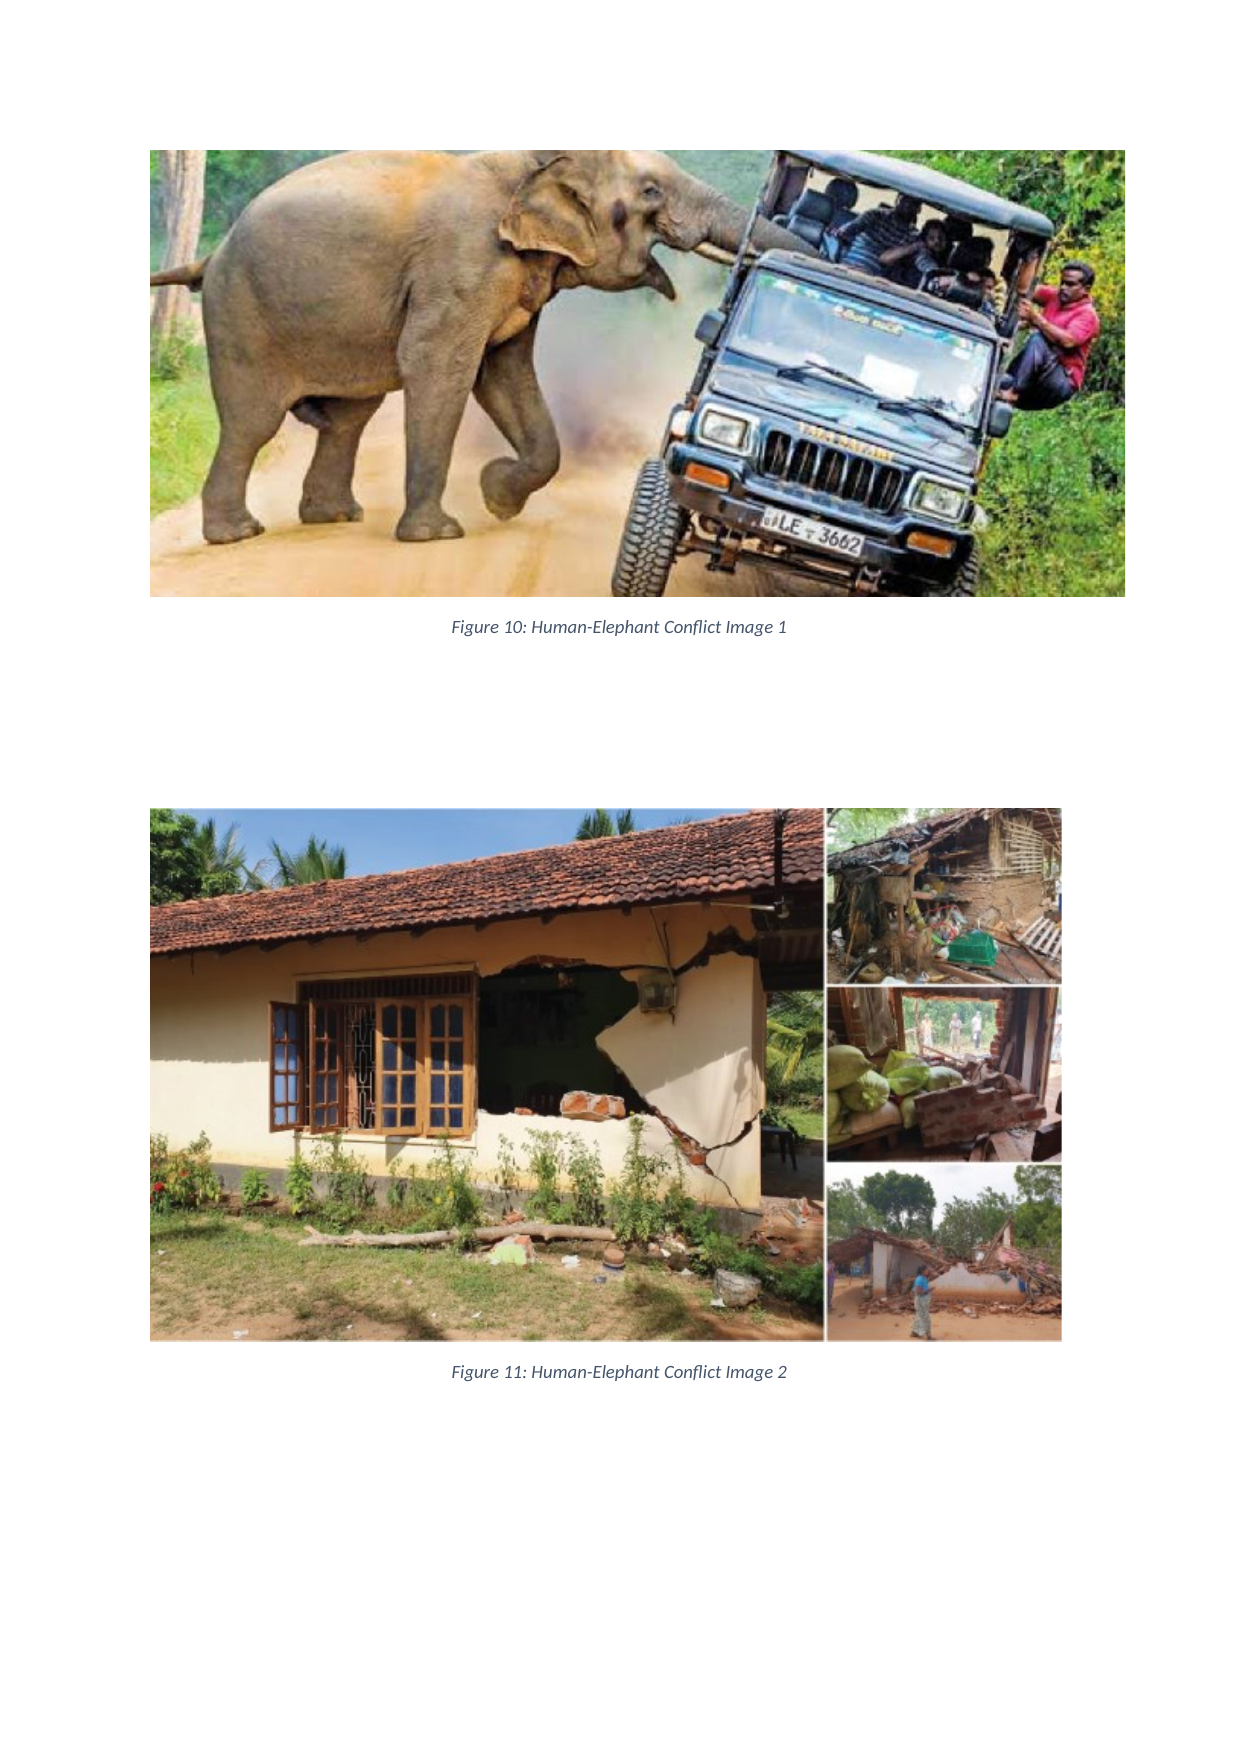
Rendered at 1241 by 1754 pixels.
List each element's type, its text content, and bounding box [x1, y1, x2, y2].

picture [150, 808, 1062, 1342]
picture [150, 150, 1125, 597]
